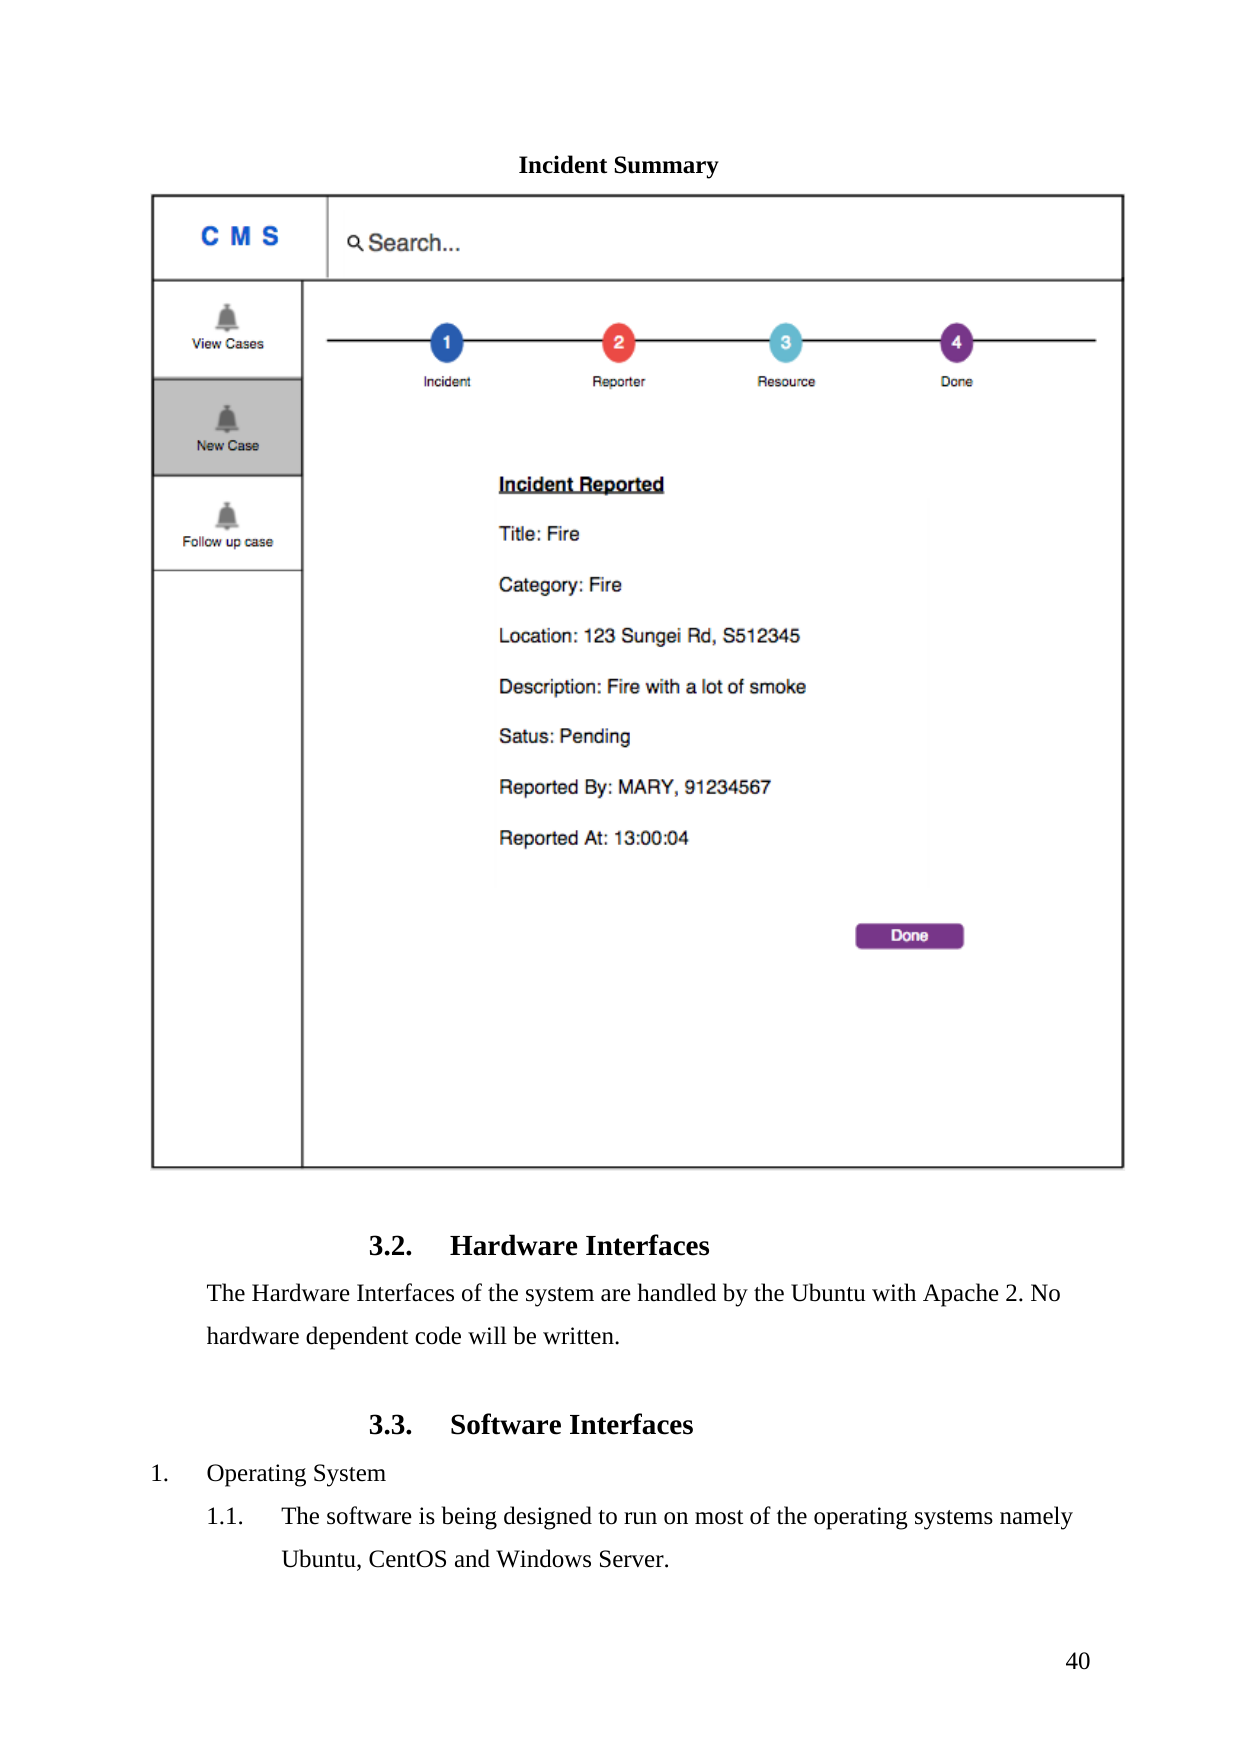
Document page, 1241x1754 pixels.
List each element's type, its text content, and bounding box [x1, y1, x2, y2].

subtitle Software Interfaces [300, 1407, 1090, 1441]
subtitle Incident Summary [147, 150, 1090, 179]
subtitle Hardware Interfaces [300, 1228, 1090, 1261]
list The software is being designed to run on most of the operating systems namely Ubuntu, CentOS and Windows Server. [244, 1501, 1090, 1573]
list Operating System [169, 1458, 1090, 1486]
picture [150, 193, 1125, 1171]
text The Hardware Interfaces of the system are handled by the Ubuntu with Apache 2. No hardware dependent code will be written. [206, 1278, 1090, 1350]
